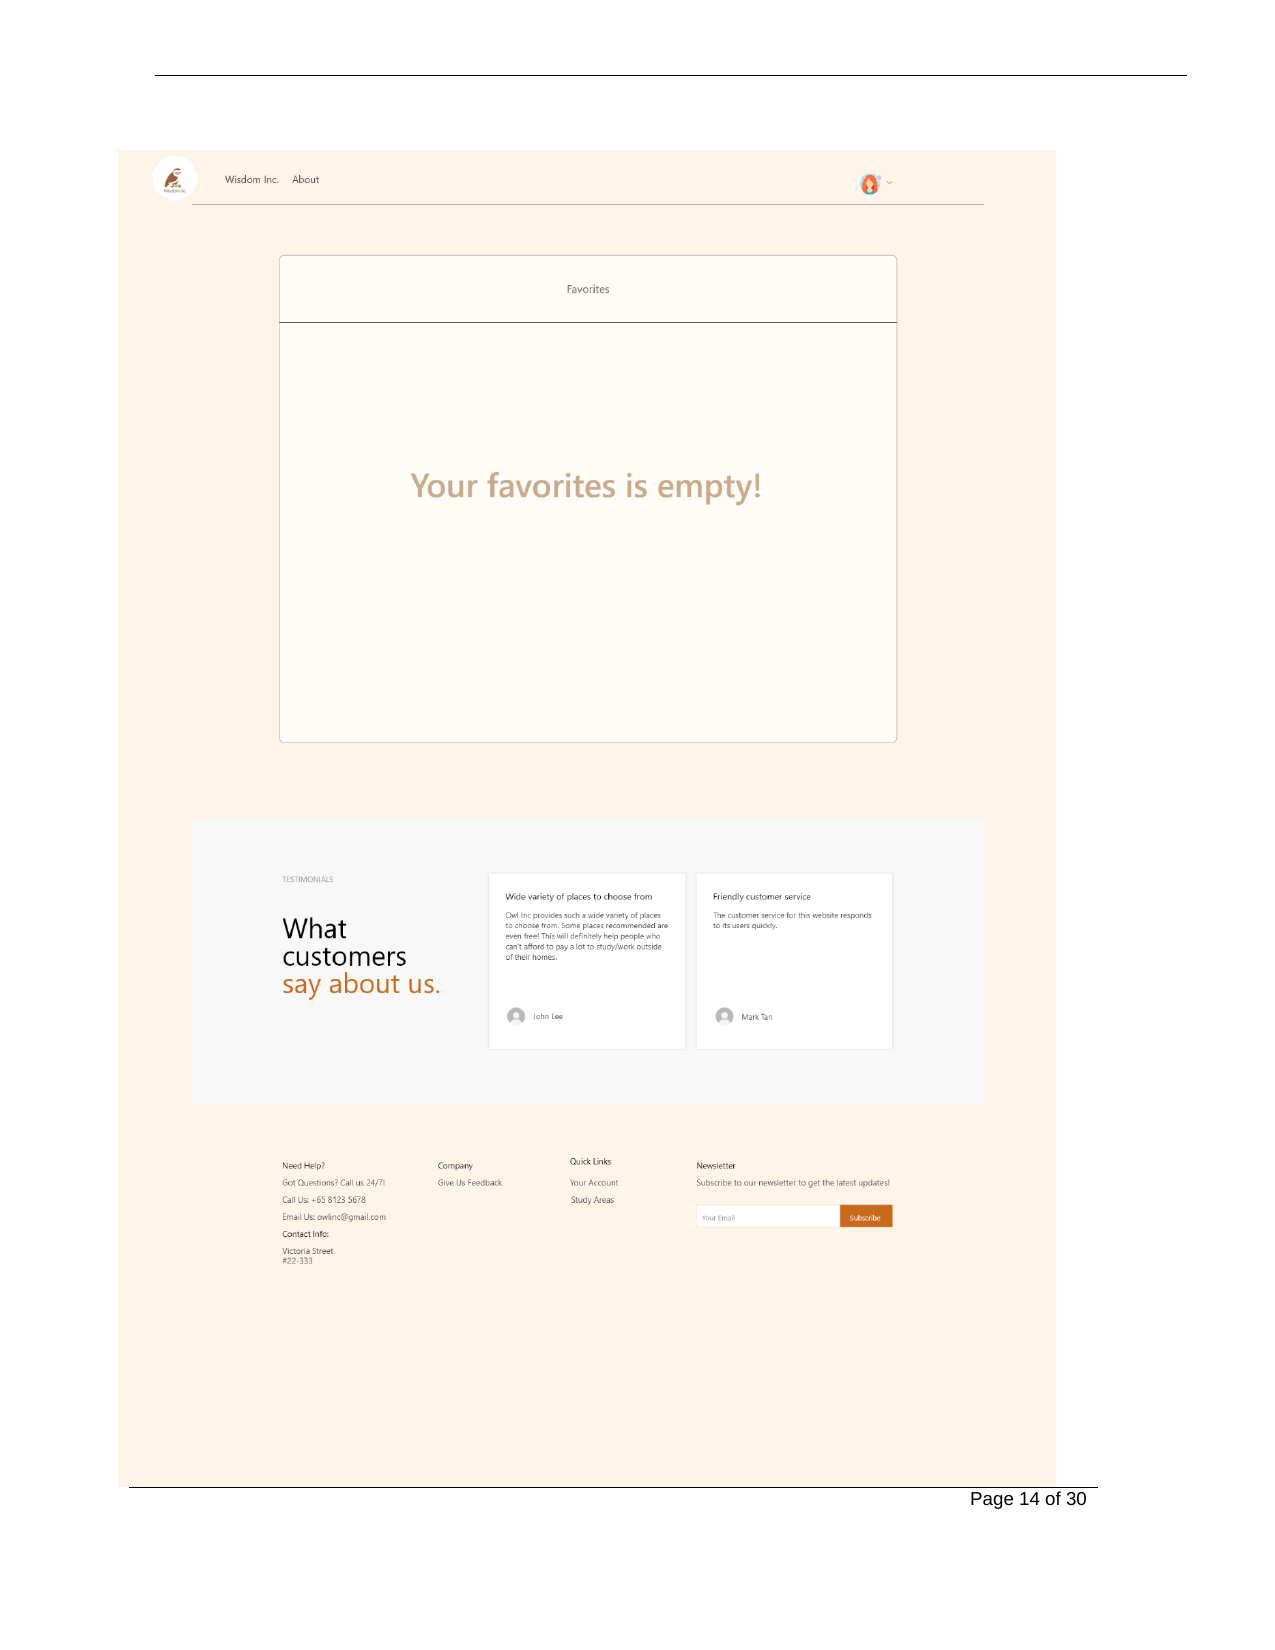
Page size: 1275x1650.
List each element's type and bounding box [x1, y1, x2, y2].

picture [118, 150, 1057, 1487]
